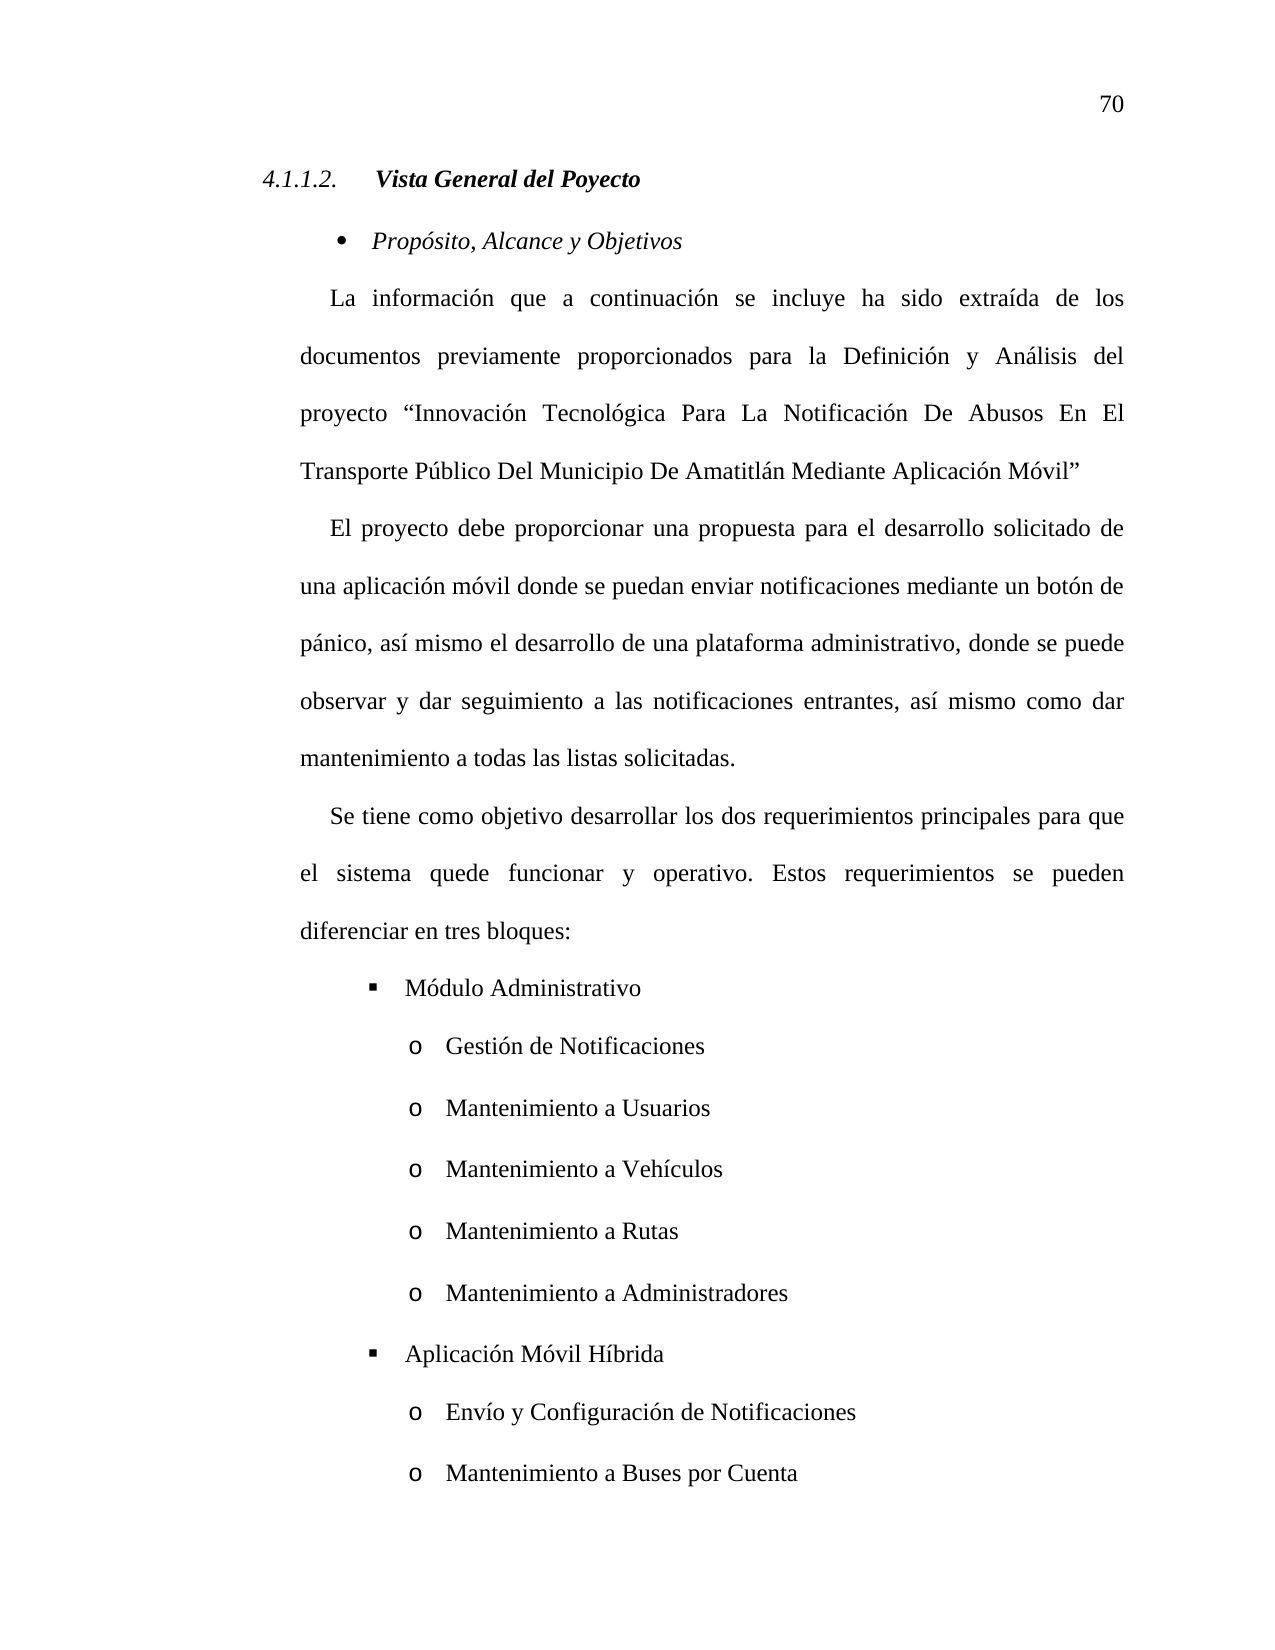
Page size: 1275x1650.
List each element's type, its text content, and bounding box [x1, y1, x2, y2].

list Envío y Configuración de Notificaciones [408, 1397, 1125, 1428]
list Mantenimiento a Buses por Cuenta [408, 1458, 1125, 1489]
text Propósito, Alcance y Objetivos [337, 226, 1125, 255]
text Se tiene como objetivo desarrollar los dos requerimientos principales para que el sistema quede funcionar y operativo. Estos requerimientos se pueden diferenciar en tres bloques: [300, 801, 1125, 945]
list Módulo Administrativo [367, 973, 1125, 1002]
text La información que a continuación se incluye ha sido extraída de los documentos previamente proporcionados para la Definición y Análisis del proyecto “Innovación Tecnológica Para La Notificación De Abusos En El Transporte Público Del Municipio De Amatitlán Mediante Aplicación Móvil” [300, 283, 1125, 485]
list Mantenimiento a Administradores [408, 1278, 1125, 1308]
list Mantenimiento a Usuarios [408, 1093, 1125, 1123]
text El proyecto debe proporcionar una propuesta para el desarrollo solicitado de una aplicación móvil donde se puedan enviar notificaciones mediante un botón de pánico, así mismo el desarrollo de una plataforma administrativo, donde se puede observar y dar seguimiento a las notificaciones entrantes, así mismo como dar mantenimiento a todas las listas solicitadas. [300, 513, 1125, 772]
list Aplicación Móvil Híbrida [367, 1339, 1125, 1368]
subtitle Vista General del Poyecto [262, 164, 1125, 193]
list Gestión de Notificaciones [408, 1031, 1125, 1062]
list Mantenimiento a Vehículos [408, 1154, 1125, 1185]
list Mantenimiento a Rutas [408, 1216, 1125, 1247]
